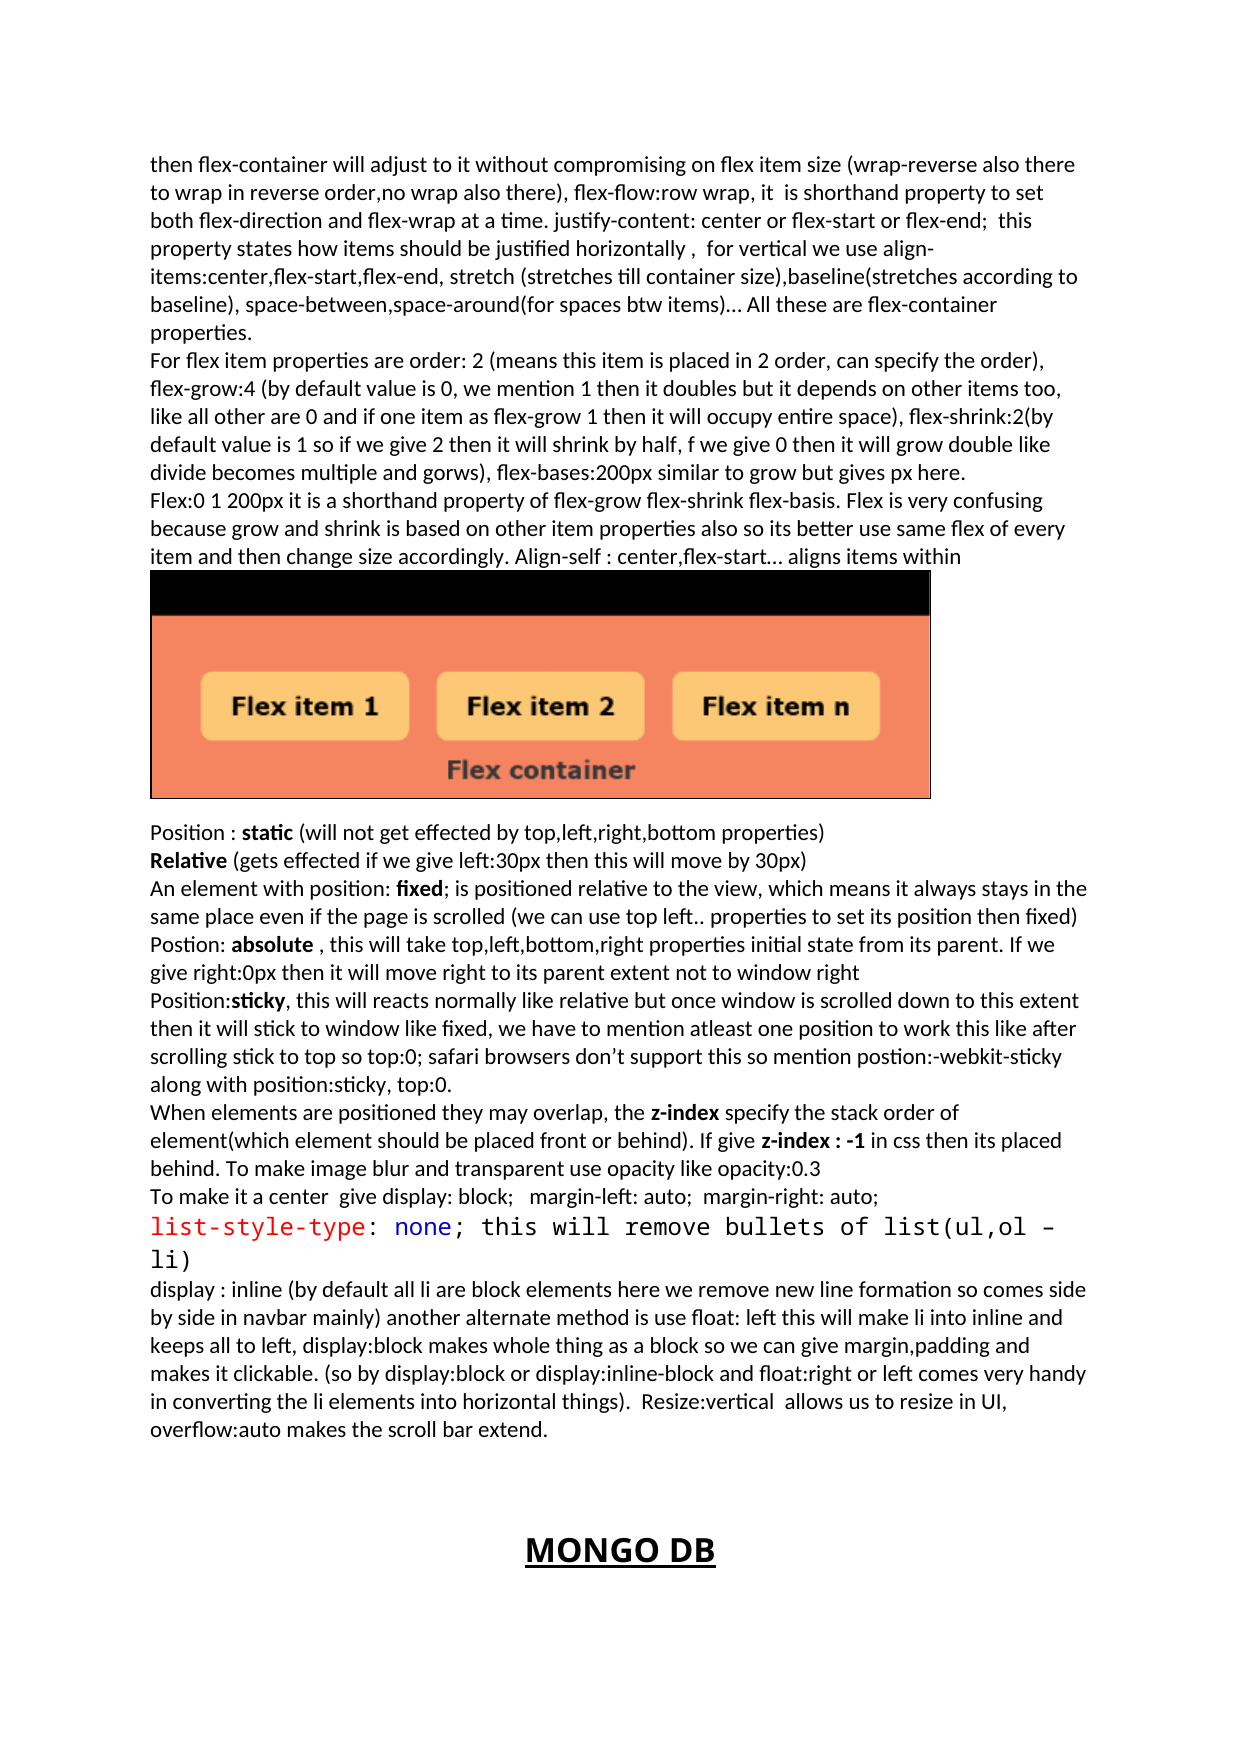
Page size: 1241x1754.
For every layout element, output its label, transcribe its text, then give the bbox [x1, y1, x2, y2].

subtitle MONGO DB [150, 1527, 1090, 1572]
text When elements are positioned they may overlap, the z-index specify the stack order of element(which element should be placed front or behind). If give z-index : -1 in css then its placed behind. To make image blur and transparent use opacity like opacity:0.3 [150, 1098, 1090, 1182]
text To make it a center give display: block; margin-left: auto; margin-right: auto; [150, 1182, 1090, 1210]
text Flex:0 1 200px it is a shorthand property of flex-grow flex-shrink flex-basis. Flex is very confusing because grow and shrink is based on other item properties also so its better use same flex of every item and then change size accordingly. Align-self : center,flex-start… aligns items within [150, 486, 1090, 570]
text Relative (gets effected if we give left:30px then this will move by 30px) [150, 846, 1090, 874]
text Postion: absolute , this will take top,left,bottom,right properties initial state from its parent. If we give right:0px then it will move right to its parent extent not to window right [150, 930, 1090, 986]
picture [152, 572, 930, 798]
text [150, 150, 1090, 346]
text display : inline (by default all li are block elements here we remove new line formation so comes side by side in navbar mainly) another alternate method is use float: left this will make li into inline and keeps all to left, display:block makes whole thing as a block so we can give margin,padding and makes it clickable. (so by display:block or display:inline-block and float:right or left comes very handy in converting the li elements into horizontal things). Resize:vertical allows us to resize in UI, overflow:auto makes the scroll bar extend. [150, 1275, 1090, 1443]
text Position : static (will not get effected by top,left,right,bottom properties) [150, 818, 1090, 846]
text An element with position: fixed; is positioned relative to the view, which means it always stays in the same place even if the page is scrolled (we can use top left.. properties to set its position then fixed) [150, 874, 1090, 930]
text list-style-type: none; this will remove bullets of list(ul,ol – li) [193, 1210, 1090, 1275]
text For flex item properties are order: 2 (means this item is placed in 2 order, can specify the order), flex-grow:4 (by default value is 0, we mention 1 then it doubles but it depends on other items too, like all other are 0 and if one item as flex-grow 1 then it will occupy entire space), flex-shrink:2(by default value is 1 so if we give 2 then it will shrink by half, f we give 0 then it will grow double like divide becomes multiple and gorws), flex-bases:200px similar to grow but gives px here. [150, 346, 1090, 486]
text Position:sticky, this will reacts normally like relative but once window is scrolled down to this extent then it will stick to window like fixed, we have to mention atleast one position to work this like after scrolling stick to top so top:0; safari browsers don’t support this so mention postion:-webkit-sticky along with position:sticky, top:0. [150, 986, 1090, 1098]
